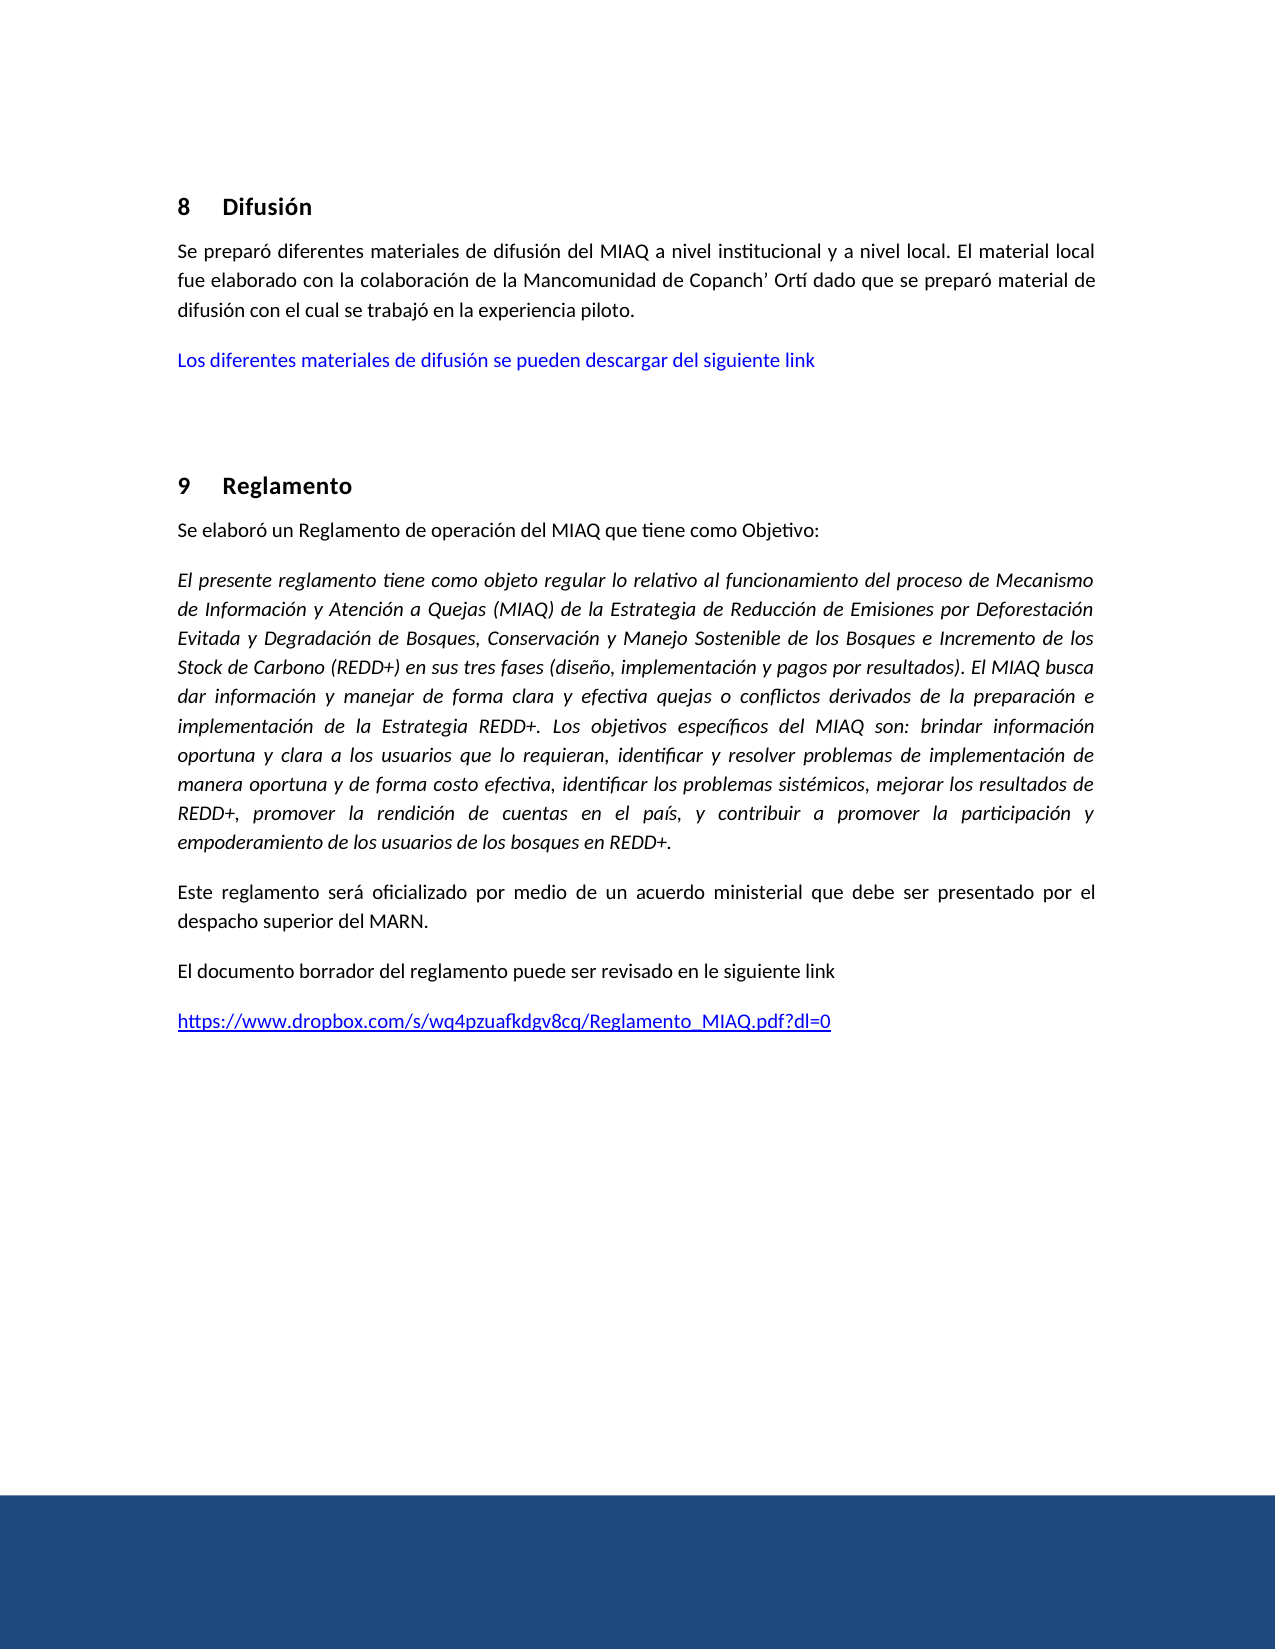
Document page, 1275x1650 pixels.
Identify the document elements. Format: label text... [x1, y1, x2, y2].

subtitle Reglamento [177, 470, 1098, 500]
text Se preparó diferentes materiales de difusión del MIAQ a nivel institucional y a nivel local. El material local fue elaborado con la colaboración de la Mancomunidad de Copanch’ Ortí dado que se preparó material de difusión con el cual se trabajó en la experiencia piloto. [177, 238, 1098, 322]
text Este reglamento será oficializado por medio de un acuerdo ministerial que debe ser presentado por el despacho superior del MARN. [177, 879, 1098, 934]
text El presente reglamento tiene como objeto regular lo relativo al funcionamiento del proceso de Mecanismo de Información y Atención a Quejas (MIAQ) de la Estrategia de Reducción de Emisiones por Deforestación Evitada y Degradación de Bosques, Conservación y Manejo Sostenible de los Bosques e Incremento de los Stock de Carbono (REDD+) en sus tres fases (diseño, implementación y pagos por resultados). El MIAQ busca dar información y manejar de forma clara y efectiva quejas o conflictos derivados de la preparación e implementación de la Estrategia REDD+. Los objetivos específicos del MIAQ son: brindar información oportuna y clara a los usuarios que lo requieran, identificar y resolver problemas de implementación de manera oportuna y de forma costo efectiva, identificar los problemas sistémicos, mejorar los resultados de REDD+, promover la rendición de cuentas en el país, y contribuir a promover la participación y empoderamiento de los usuarios de los bosques en REDD+. [177, 567, 1098, 855]
text https://www.dropbox.com/s/wq4pzuafkdgv8cq/Reglamento_MIAQ.pdf?dl=0 [177, 1009, 1098, 1034]
subtitle Difusión [177, 191, 1098, 222]
text Los diferentes materiales de difusión se pueden descargar del siguiente link [177, 347, 1098, 372]
text El documento borrador del reglamento puede ser revisado en le siguiente link [177, 959, 1098, 984]
text Se elaboró un Reglamento de operación del MIAQ que tiene como Objetivo: [177, 517, 1098, 542]
